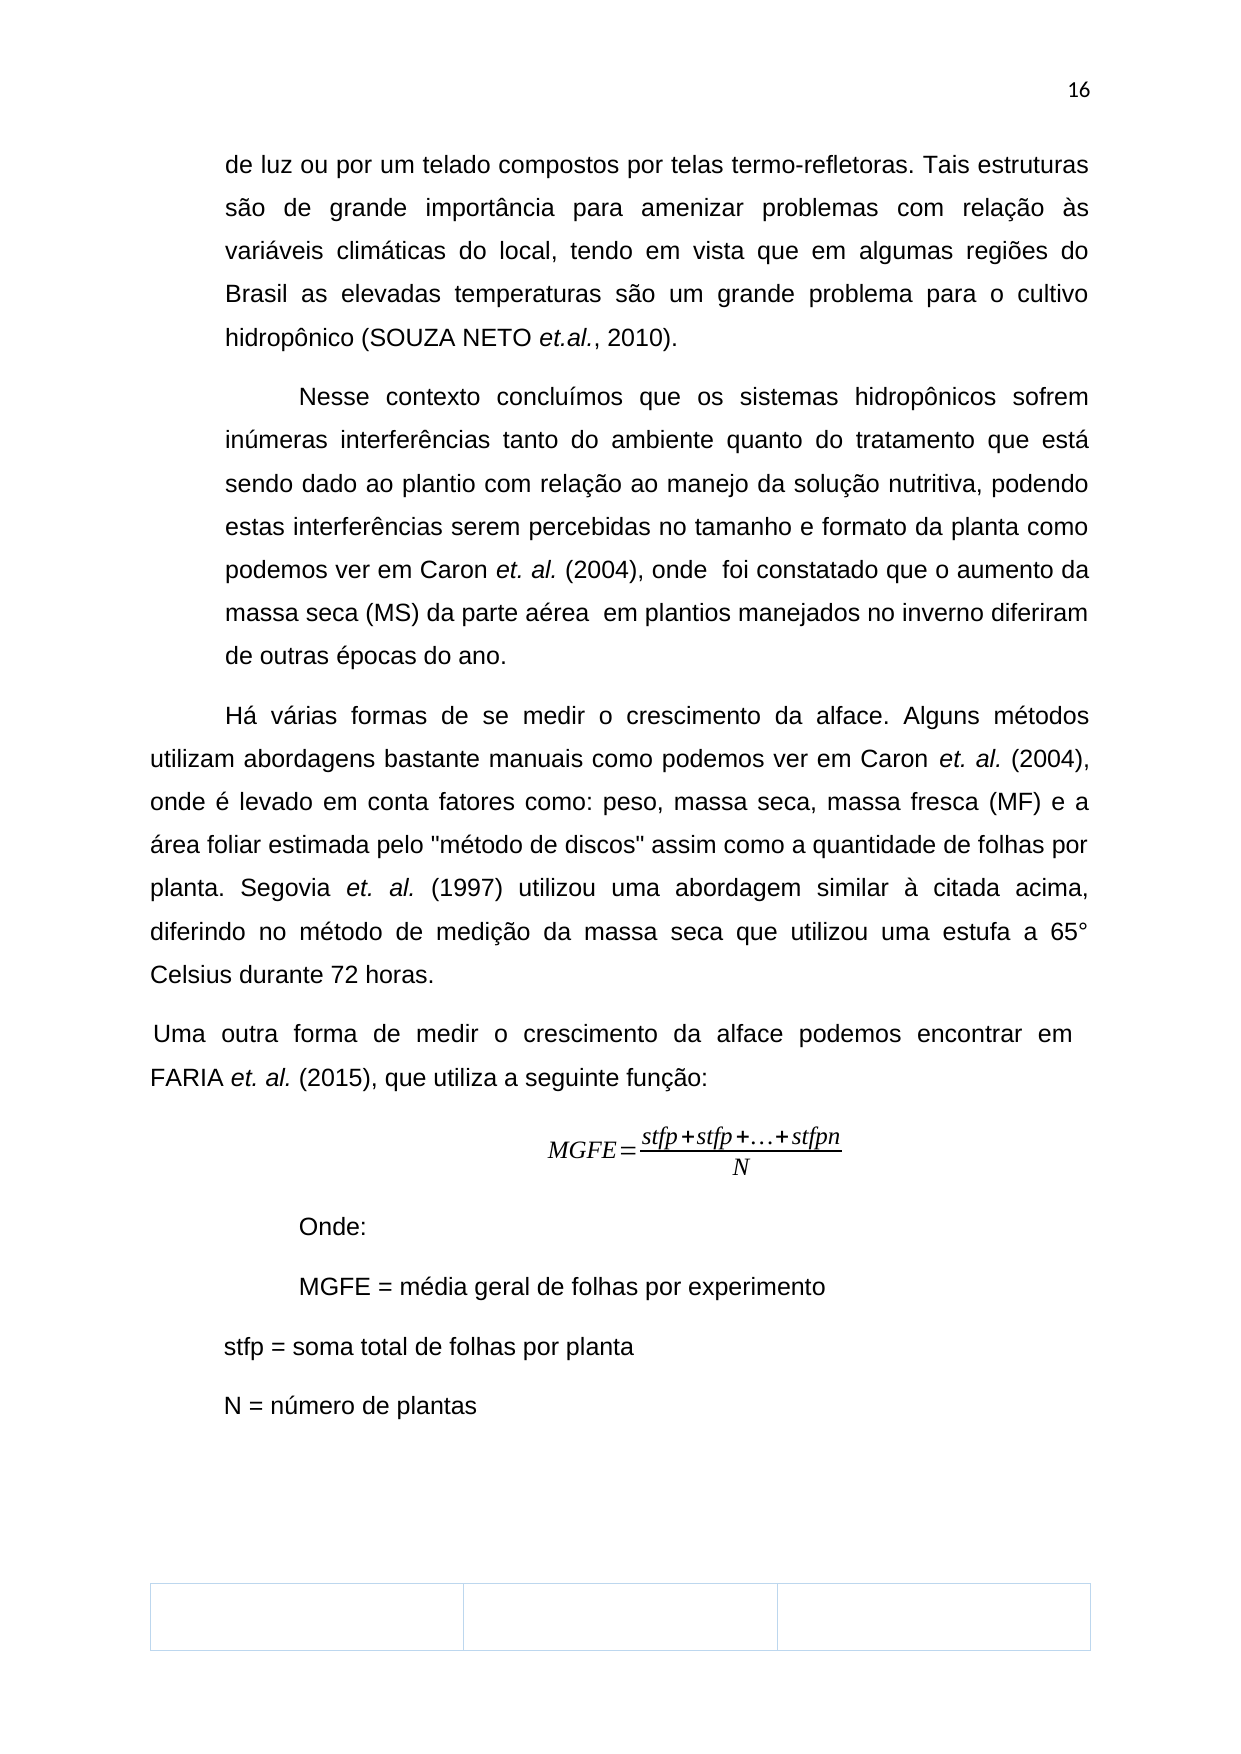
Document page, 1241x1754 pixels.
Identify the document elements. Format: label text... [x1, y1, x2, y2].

text Há várias formas de se medir o crescimento da alface. Alguns métodos utilizam abordagens bastante manuais como podemos ver em Caron et. al. (2004), onde é levado em conta fatores como: peso, massa seca, massa fresca (MF) e a área foliar estimada pelo "método de discos" assim como a quantidade de folhas por planta. Segovia et. al. (1997) utilizou uma abordagem similar à citada acima, diferindo no método de medição da massa seca que utilizou uma estufa a 65° Celsius durante 72 horas. [150, 701, 1090, 988]
text Uma outra forma de medir o crescimento da alface podemos encontrar em FARIA et. al. (2015), que utiliza a seguinte função: [79, 1019, 1090, 1091]
text MGFE = média geral de folhas por experimento [225, 1272, 1090, 1300]
text N = número de plantas [224, 1391, 1090, 1420]
text Nesse contexto concluímos que os sistemas hidropônicos sofrem inúmeras interferências tanto do ambiente quanto do tratamento que está sendo dado ao plantio com relação ao manejo da solução nutritiva, podendo estas interferências serem percebidas no tamanho e formato da planta como podemos ver em Caron et. al. (2004), onde foi constatado que o aumento da massa seca (MS) da parte aérea em plantios manejados no inverno diferiram de outras épocas do ano. [225, 382, 1090, 670]
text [225, 150, 1090, 351]
text Onde: [225, 1212, 1090, 1241]
text stfp = soma total de folhas por planta [224, 1331, 1090, 1360]
